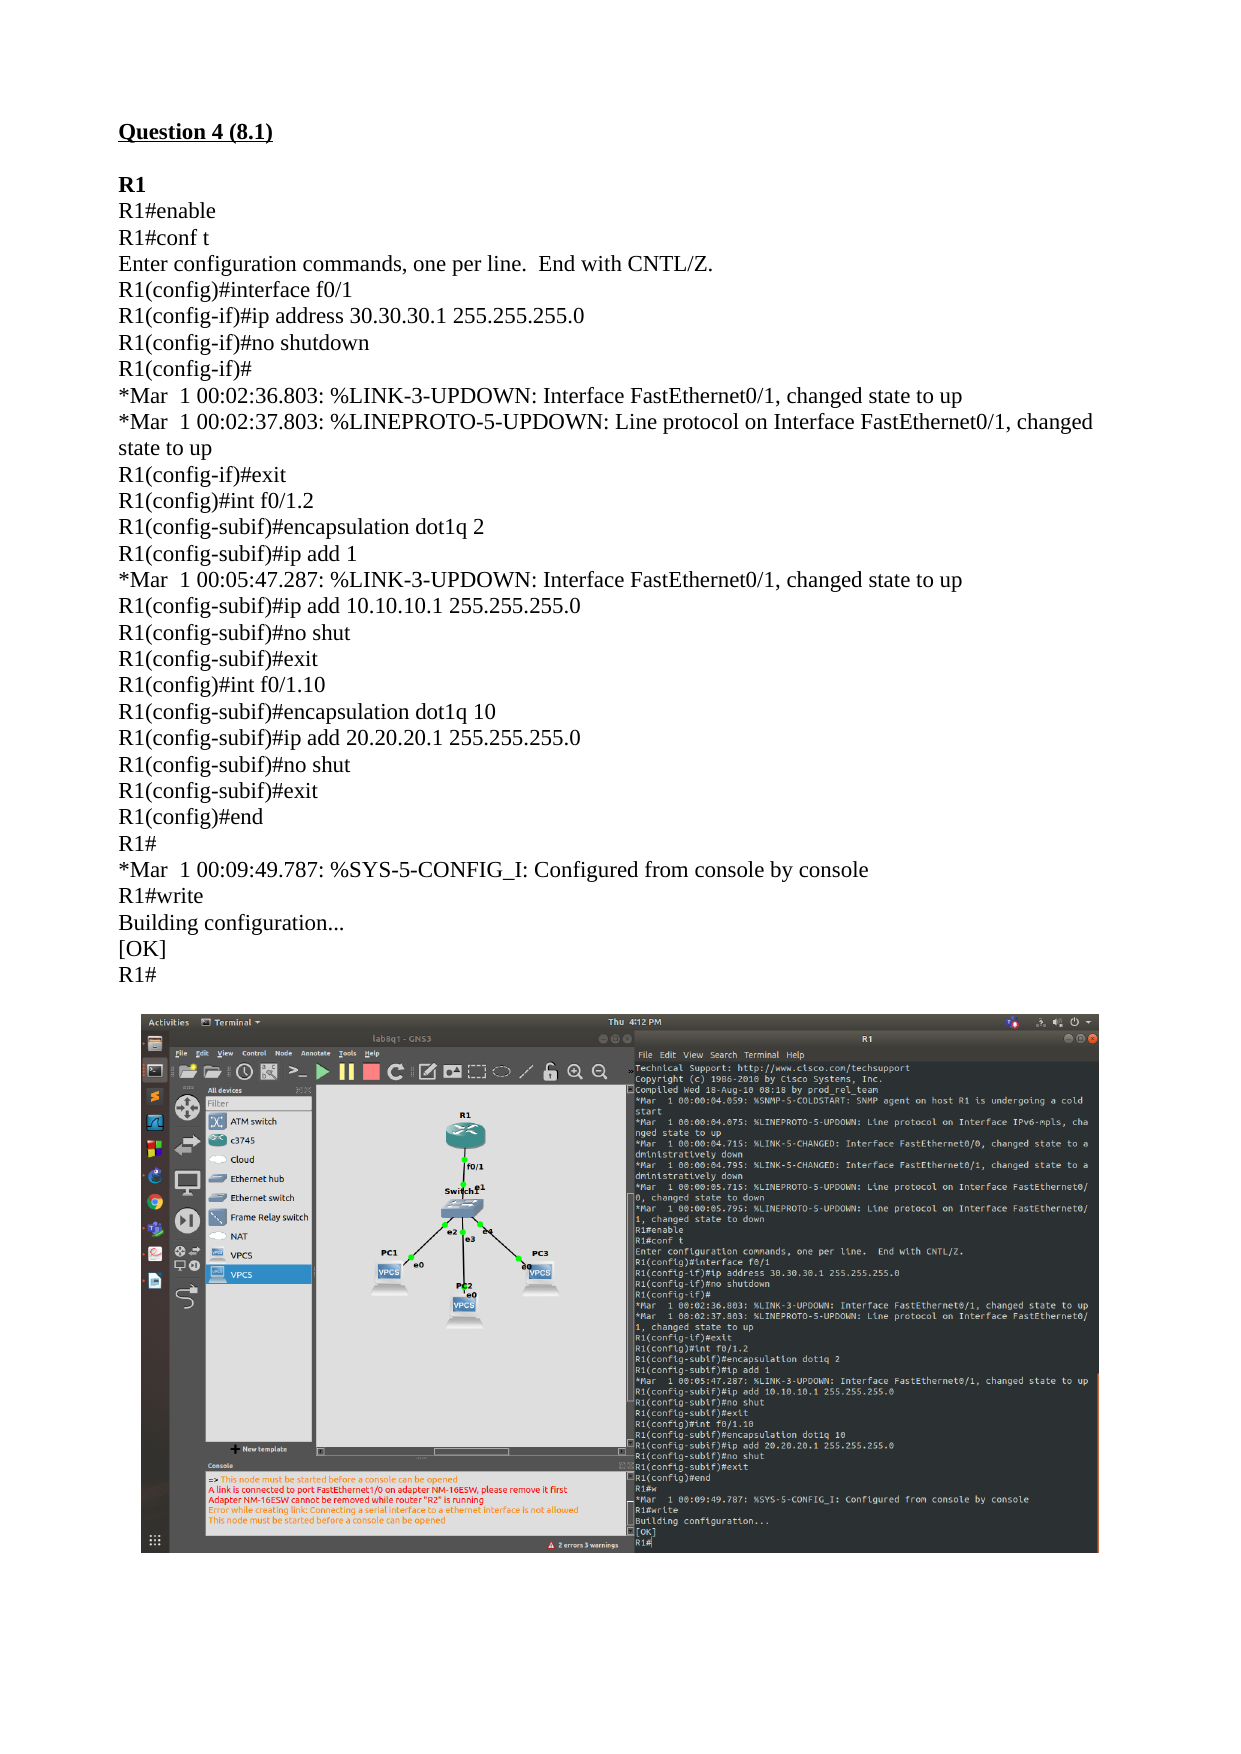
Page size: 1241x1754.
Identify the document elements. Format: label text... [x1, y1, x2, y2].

text R1(config-subif)#no shut [118, 751, 1122, 777]
text R1(config)#int f0/1.10 [118, 672, 1122, 698]
text R1(config-if)#exit [118, 461, 1122, 487]
text R1(config-if)# [118, 355, 1122, 382]
text R1(config-subif)#encapsulation dot1q 10 [118, 698, 1122, 724]
text *Mar 1 00:05:47.287: %LINK-3-UPDOWN: Interface FastEthernet0/1, changed state to up [118, 566, 1122, 592]
text *Mar 1 00:09:49.787: %SYS-5-CONFIG_I: Configured from console by console [118, 856, 1122, 882]
text Question 4 (8.1) [118, 118, 1122, 144]
picture [141, 1014, 1099, 1553]
text R1(config-subif)#no shut [118, 619, 1122, 645]
text [OK] [118, 935, 1122, 961]
text R1#write [118, 882, 1122, 909]
text R1# [118, 830, 1122, 856]
text R1 [118, 171, 1122, 197]
text R1(config-subif)#ip add 1 [118, 540, 1122, 566]
text R1(config-subif)#encapsulation dot1q 2 [118, 513, 1122, 540]
text R1(config-subif)#ip add 20.20.20.1 255.255.255.0 [118, 724, 1122, 751]
text R1(config-subif)#exit [118, 777, 1122, 803]
text R1(config)#int f0/1.2 [118, 487, 1122, 513]
text Enter configuration commands, one per line. End with CNTL/Z. [118, 250, 1122, 276]
text R1(config-if)#ip address 30.30.30.1 255.255.255.0 [118, 303, 1122, 329]
text R1#conf t [118, 223, 1122, 250]
text R1(config)#interface f0/1 [118, 276, 1122, 303]
text R1# [118, 961, 1122, 988]
text Building configuration... [118, 909, 1122, 935]
text *Mar 1 00:02:36.803: %LINK-3-UPDOWN: Interface FastEthernet0/1, changed state to up [118, 382, 1122, 408]
text *Mar 1 00:02:37.803: %LINEPROTO-5-UPDOWN: Line protocol on Interface FastEthernet0/1, changed state to up [118, 408, 1122, 461]
text R1(config-if)#no shutdown [118, 329, 1122, 355]
text R1(config)#end [118, 803, 1122, 830]
text R1(config-subif)#exit [118, 645, 1122, 672]
text R1(config-subif)#ip add 10.10.10.1 255.255.255.0 [118, 592, 1122, 619]
text R1#enable [118, 197, 1122, 223]
